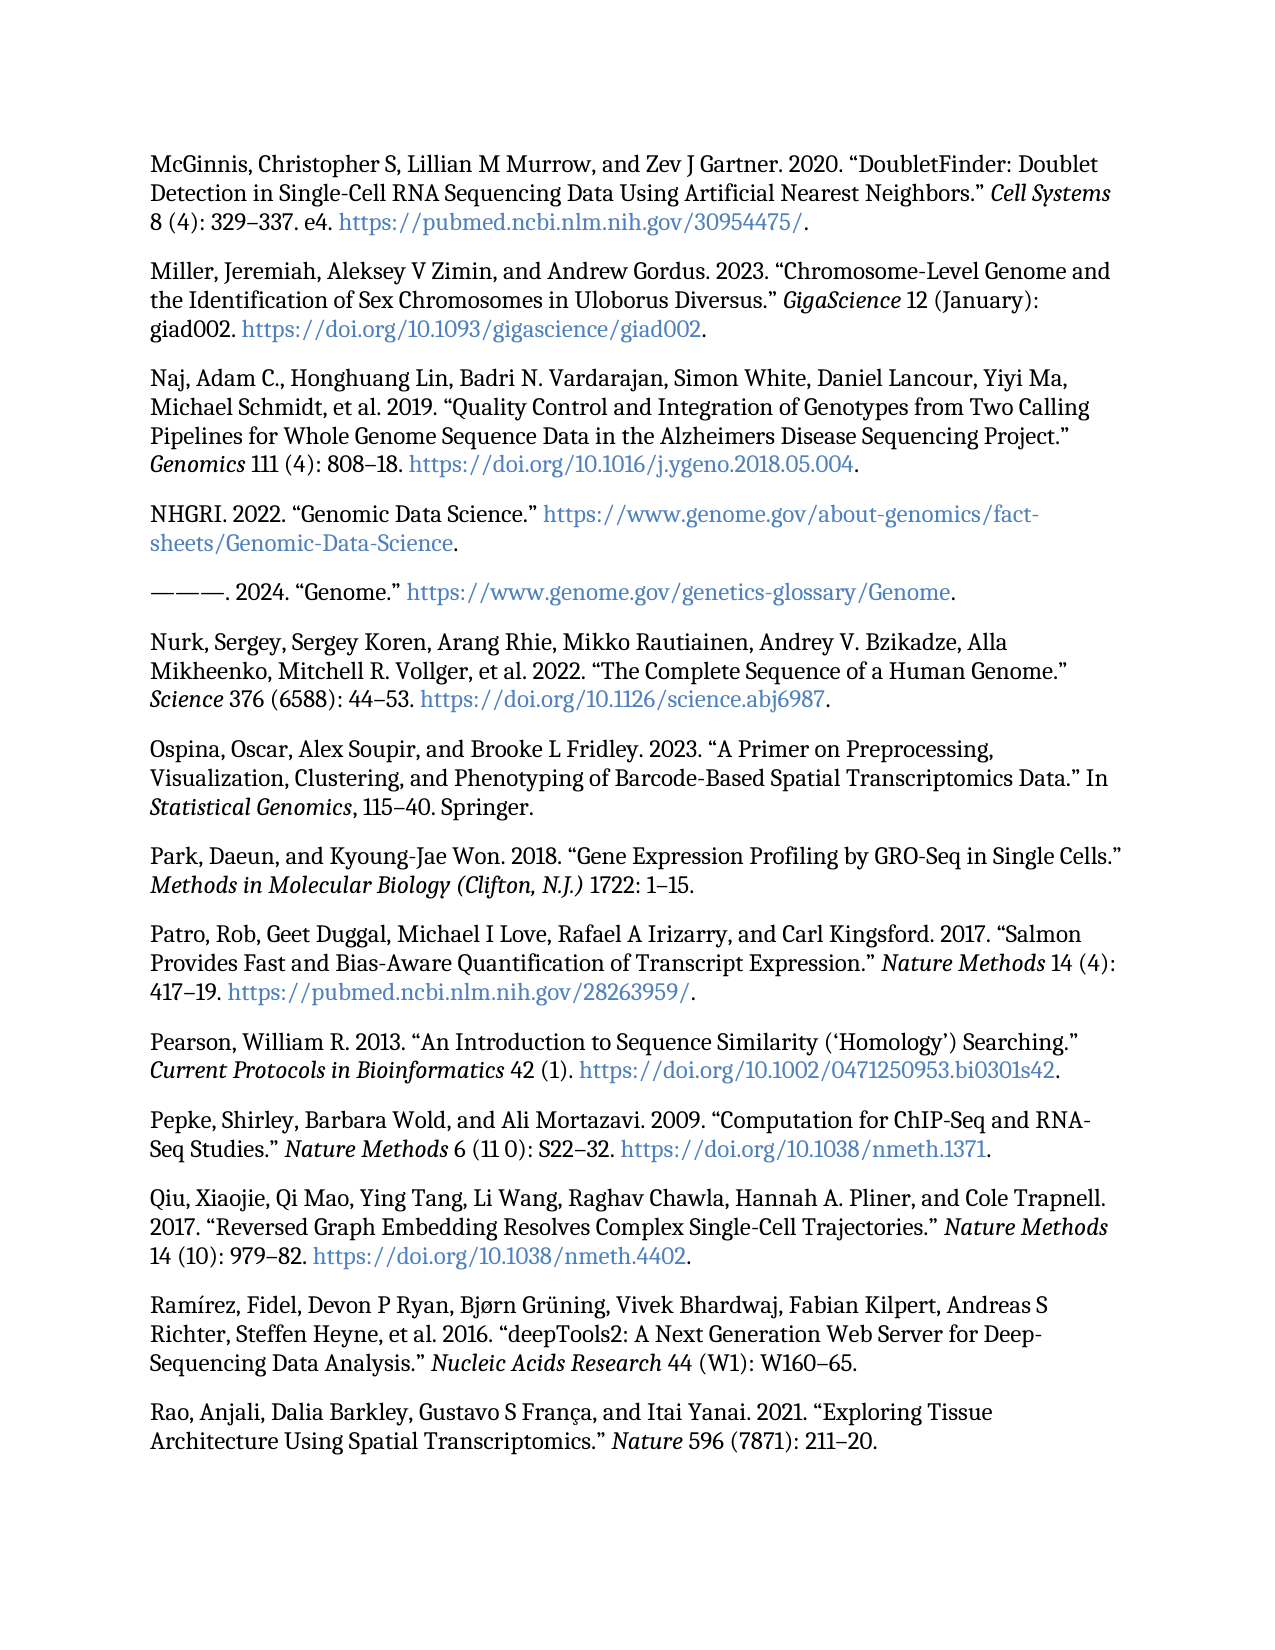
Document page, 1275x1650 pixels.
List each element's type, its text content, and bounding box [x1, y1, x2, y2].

text NHGRI. 2022. “Genomic Data Science.” https://www.genome.gov/about-genomics/fact-sheets/Genomic-Data-Science. [150, 500, 1125, 557]
text Pearson, William R. 2013. “An Introduction to Sequence Similarity (‘Homology’) Searching.” Current Protocols in Bioinformatics 42 (1). https://doi.org/10.1002/0471250953.bi0301s42. [150, 1027, 1125, 1085]
text Miller, Jeremiah, Aleksey V Zimin, and Andrew Gordus. 2023. “Chromosome-Level Genome and the Identification of Sex Chromosomes in Uloborus Diversus.” GigaScience 12 (January): giad002. https://doi.org/10.1093/gigascience/giad002. [150, 257, 1125, 343]
text Rao, Anjali, Dalia Barkley, Gustavo S França, and Itai Yanai. 2021. “Exploring Tissue Architecture Using Spatial Transcriptomics.” Nature 596 (7871): 211–20. [150, 1398, 1125, 1456]
text Nurk, Sergey, Sergey Koren, Arang Rhie, Mikko Rautiainen, Andrey V. Bzikadze, Alla Mikheenko, Mitchell R. Vollger, et al. 2022. “The Complete Sequence of a Human Genome.” Science 376 (6588): 44–53. https://doi.org/10.1126/science.abj6987. [150, 628, 1125, 714]
text Ramı́rez, Fidel, Devon P Ryan, Bjørn Grüning, Vivek Bhardwaj, Fabian Kilpert, Andreas S Richter, Steffen Heyne, et al. 2016. “deepTools2: A Next Generation Web Server for Deep-Sequencing Data Analysis.” Nucleic Acids Research 44 (W1): W160–65. [150, 1291, 1125, 1377]
text Park, Daeun, and Kyoung-Jae Won. 2018. “Gene Expression Profiling by GRO-Seq in Single Cells.” Methods in Molecular Biology (Clifton, N.J.) 1722: 1–15. [150, 842, 1125, 899]
text Naj, Adam C., Honghuang Lin, Badri N. Vardarajan, Simon White, Daniel Lancour, Yiyi Ma, Michael Schmidt, et al. 2019. “Quality Control and Integration of Genotypes from Two Calling Pipelines for Whole Genome Sequence Data in the Alzheimers Disease Sequencing Project.” Genomics 111 (4): 808–18. https://doi.org/10.1016/j.ygeno.2018.05.004. [150, 364, 1125, 479]
text Qiu, Xiaojie, Qi Mao, Ying Tang, Li Wang, Raghav Chawla, Hannah A. Pliner, and Cole Trapnell. 2017. “Reversed Graph Embedding Resolves Complex Single-Cell Trajectories.” Nature Methods 14 (10): 979–82. https://doi.org/10.1038/nmeth.4402. [150, 1184, 1125, 1270]
text Patro, Rob, Geet Duggal, Michael I Love, Rafael A Irizarry, and Carl Kingsford. 2017. “Salmon Provides Fast and Bias-Aware Quantification of Transcript Expression.” Nature Methods 14 (4): 417–19. https://pubmed.ncbi.nlm.nih.gov/28263959/. [150, 920, 1125, 1007]
text McGinnis, Christopher S, Lillian M Murrow, and Zev J Gartner. 2020. “DoubletFinder: Doublet Detection in Single-Cell RNA Sequencing Data Using Artificial Nearest Neighbors.” Cell Systems 8 (4): 329–337. e4. https://pubmed.ncbi.nlm.nih.gov/30954475/. [150, 150, 1125, 236]
text Ospina, Oscar, Alex Soupir, and Brooke L Fridley. 2023. “A Primer on Preprocessing, Visualization, Clustering, and Phenotyping of Barcode-Based Spatial Transcriptomics Data.” In Statistical Genomics, 115–40. Springer. [150, 735, 1125, 821]
text ———. 2024. “Genome.” https://www.genome.gov/genetics-glossary/Genome. [150, 578, 1125, 607]
text Pepke, Shirley, Barbara Wold, and Ali Mortazavi. 2009. “Computation for ChIP-Seq and RNA-Seq Studies.” Nature Methods 6 (11 0): S22–32. https://doi.org/10.1038/nmeth.1371. [150, 1106, 1125, 1163]
